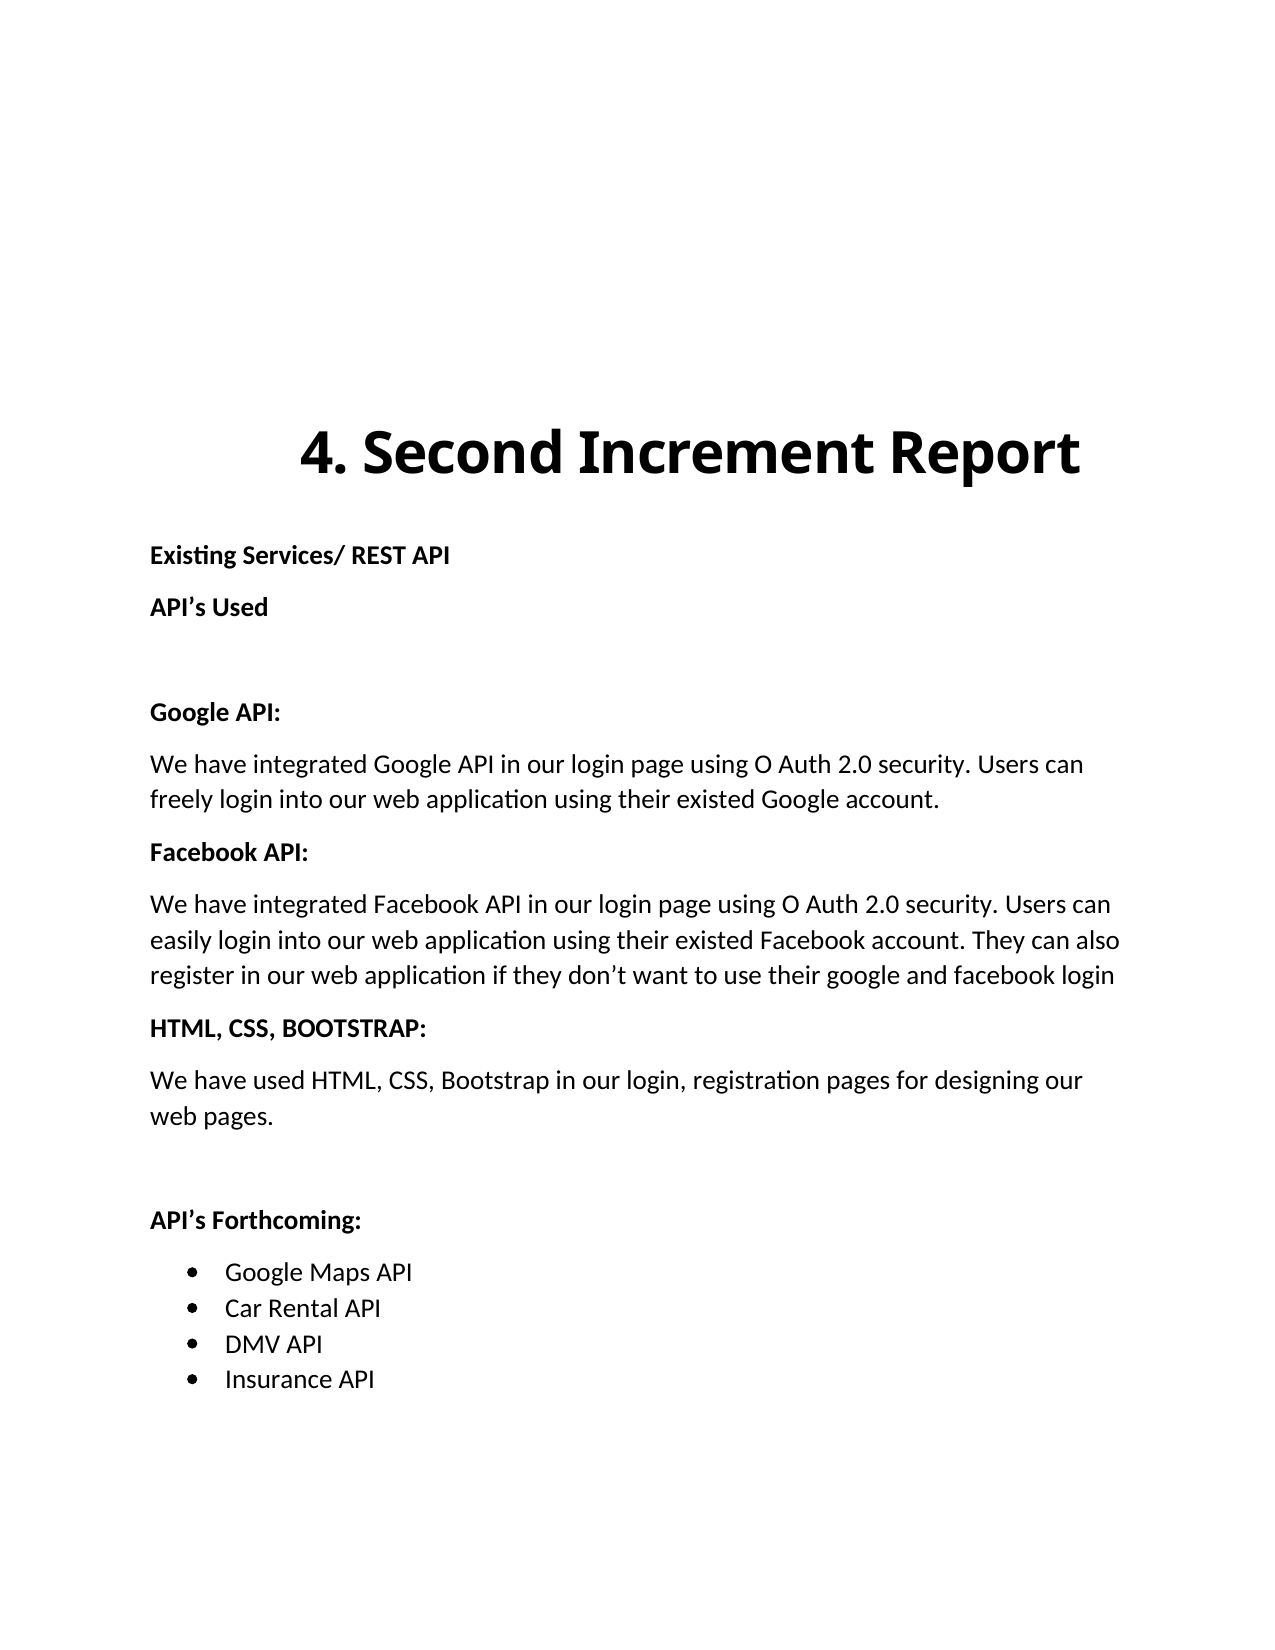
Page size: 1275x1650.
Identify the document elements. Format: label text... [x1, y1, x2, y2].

text API’s Forthcoming: [150, 1203, 1125, 1236]
text Existing Services/ REST API [150, 538, 1125, 571]
list Car Rental API [187, 1291, 1125, 1324]
text Facebook API: [150, 835, 1125, 868]
text API’s Used [150, 590, 1125, 623]
text HTML, CSS, BOOTSTRAP: [150, 1011, 1125, 1044]
text Google API: [150, 695, 1125, 728]
text We have integrated Facebook API in our login page using O Auth 2.0 security. Users can easily login into our web application using their existed Facebook account. They can also register in our web application if they don’t want to use their google and facebook login [150, 887, 1125, 991]
list Insurance API [187, 1362, 1125, 1395]
list Google Maps API [187, 1256, 1125, 1288]
text We have used HTML, CSS, Bootstrap in our login, registration pages for designing our web pages. [150, 1063, 1125, 1132]
list DMV API [187, 1327, 1125, 1360]
text We have integrated Google API in our login page using O Auth 2.0 security. Users can freely login into our web application using their existed Google account. [150, 747, 1125, 816]
title 4. Second Increment Report [150, 411, 1125, 491]
